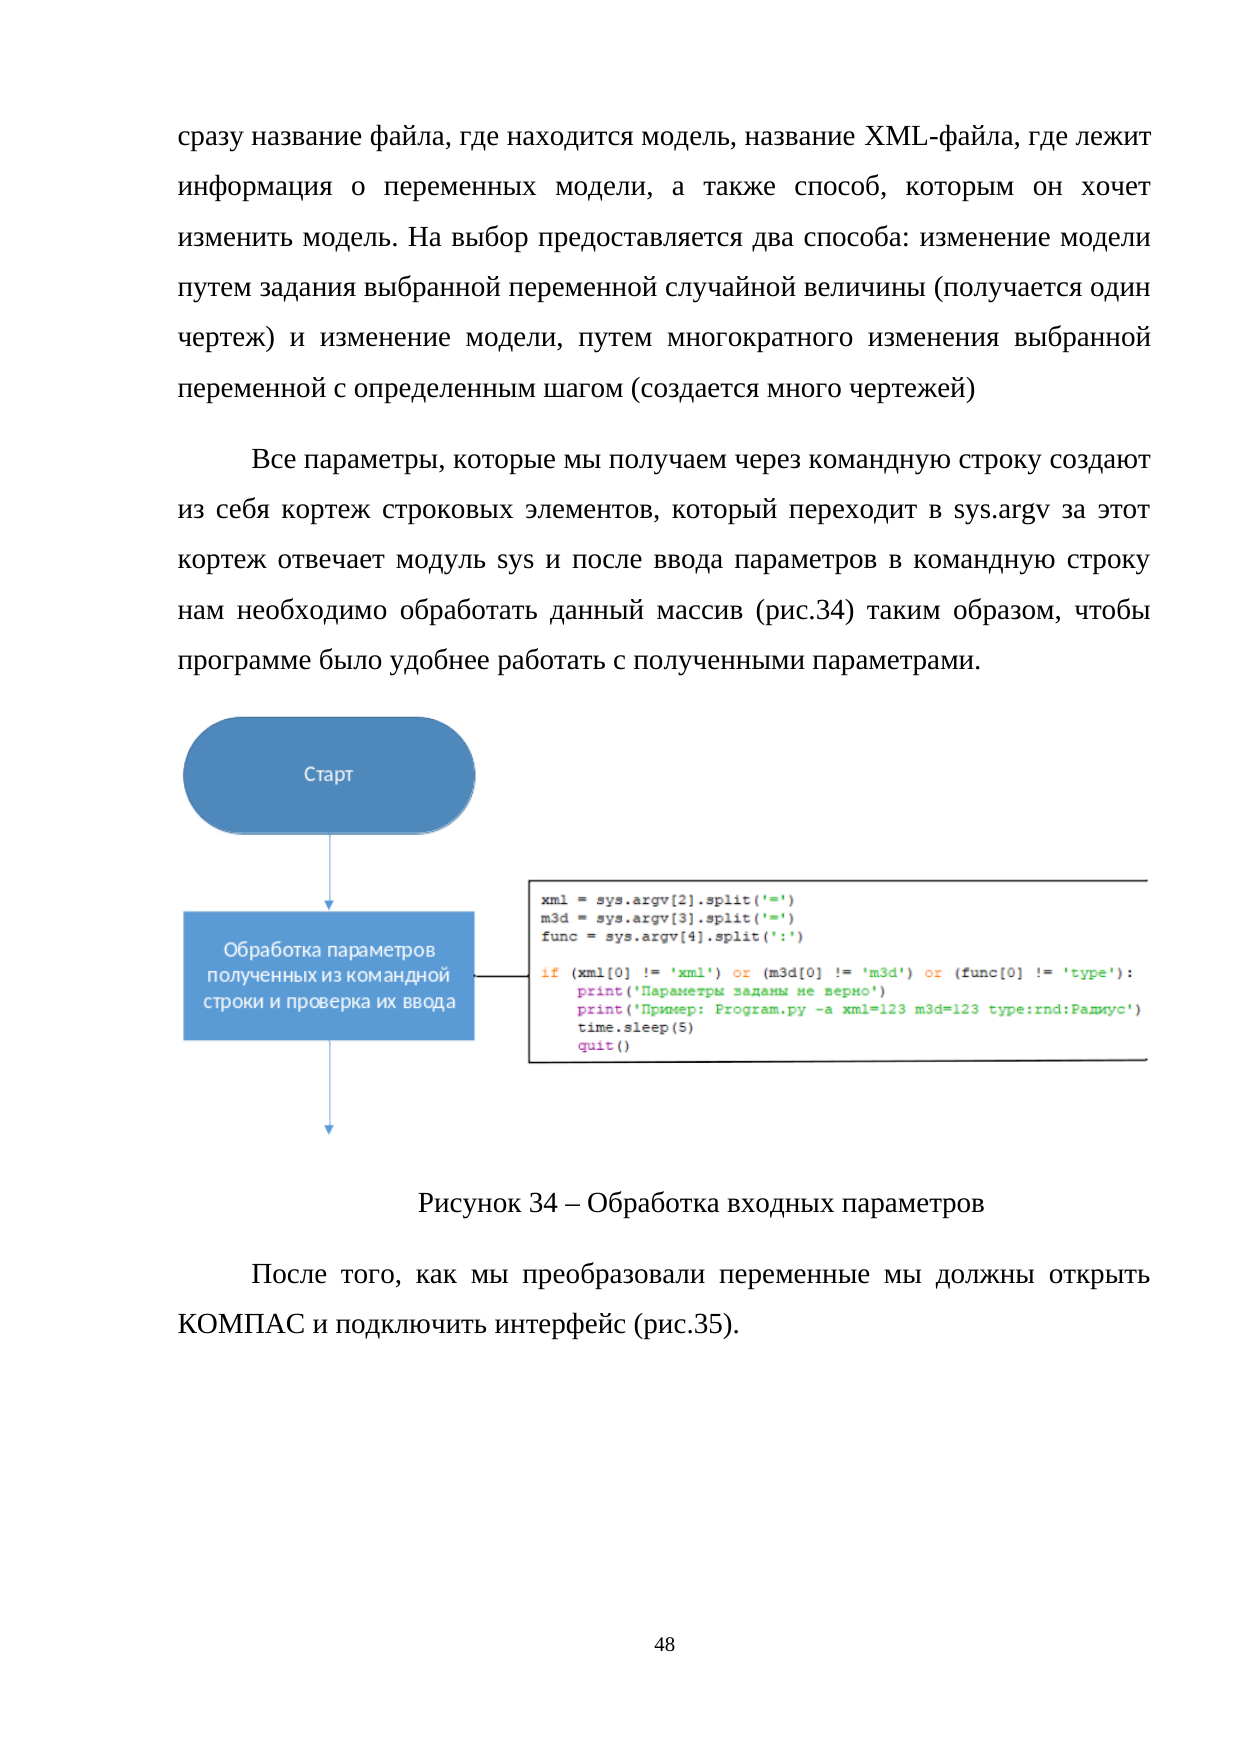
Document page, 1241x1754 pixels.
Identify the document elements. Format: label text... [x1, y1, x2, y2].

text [177, 118, 1152, 403]
text Все параметры, которые мы получаем через командную строку создают из себя кортеж строковых элементов, который переходит в sys.argv за этот кортеж отвечает модуль sys и после ввода параметров в командную строку нам необходимо обработать данный массив (рис.34) таким образом, чтобы программе было удобнее работать с полученными параметрами. [177, 441, 1152, 676]
text Рисунок 34 – Обработка входных параметров [177, 1185, 1152, 1219]
text После того, как мы преобразовали переменные мы должны открыть КОМПАС и подключить интерфейс (рис.35). [177, 1256, 1152, 1340]
